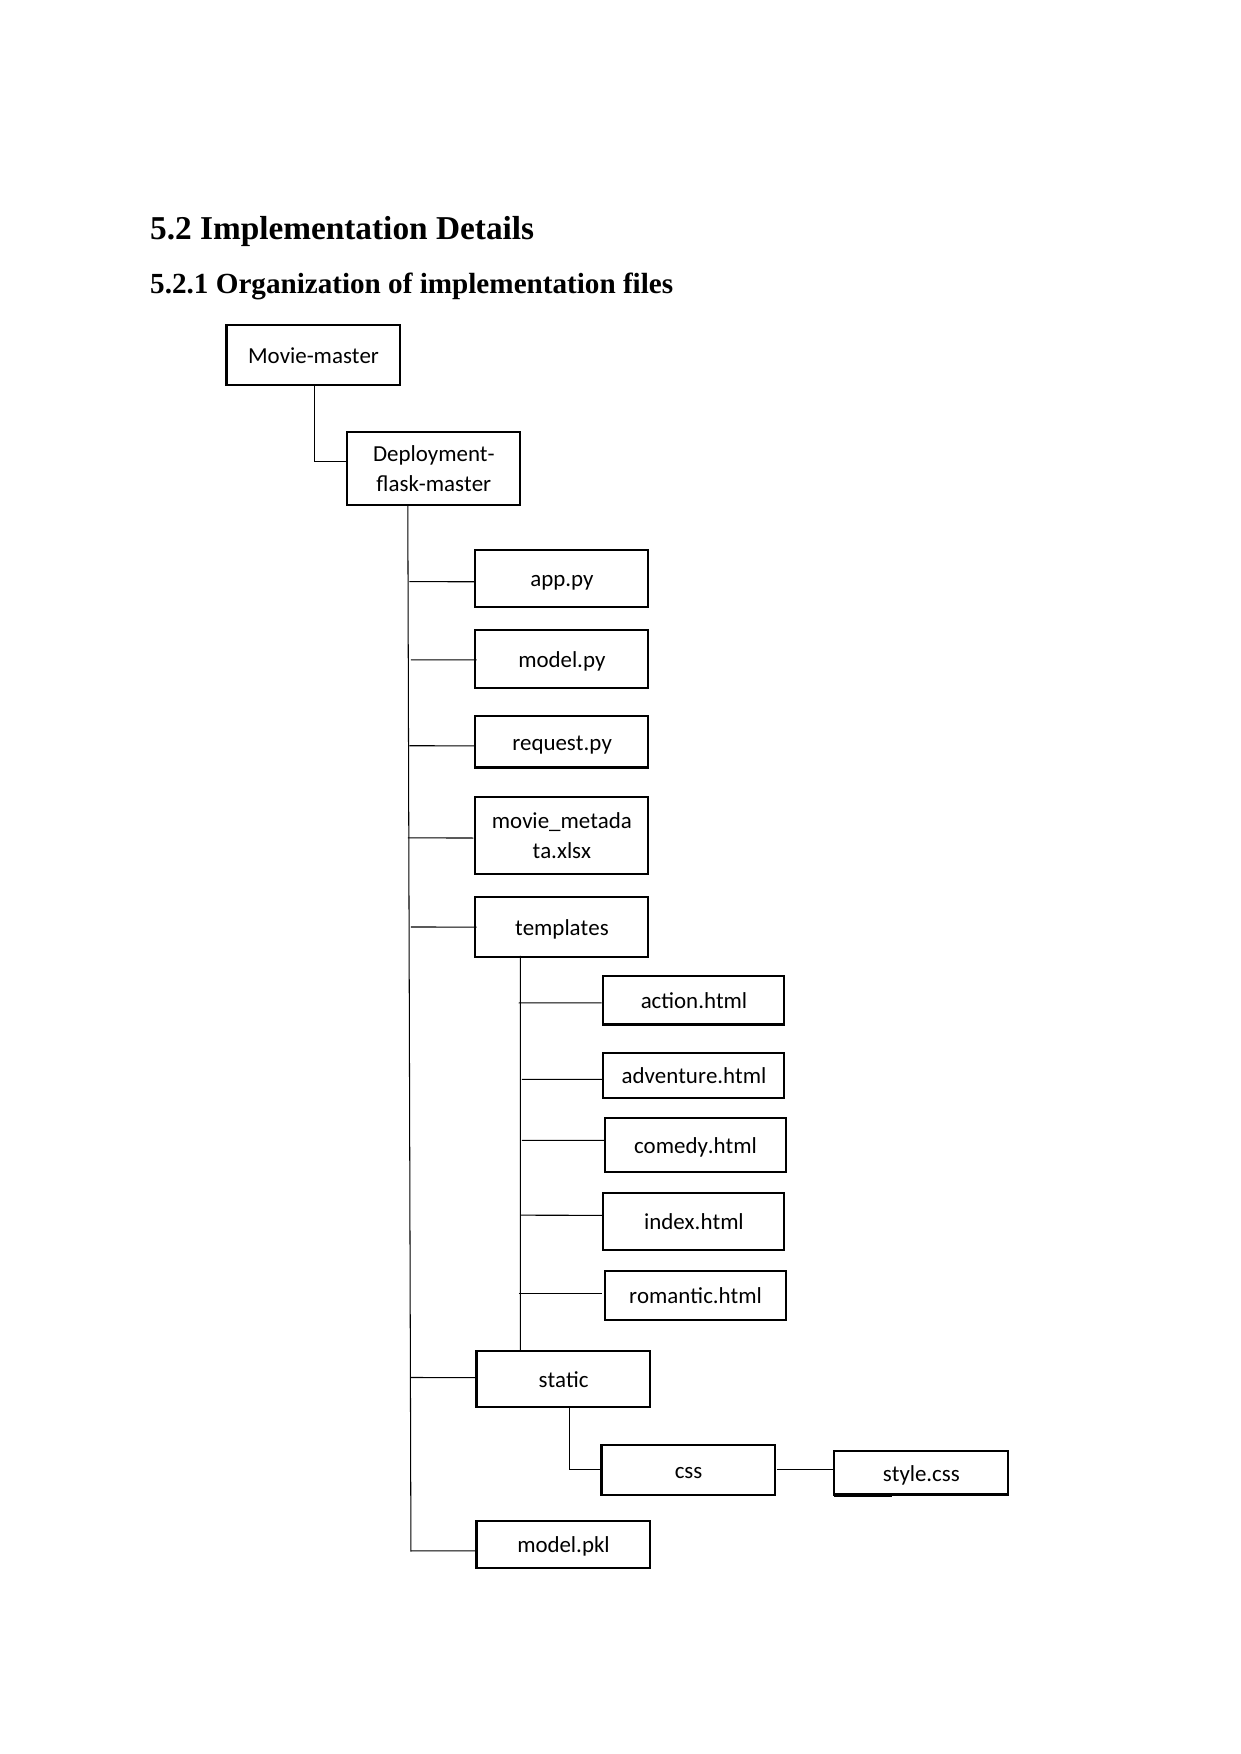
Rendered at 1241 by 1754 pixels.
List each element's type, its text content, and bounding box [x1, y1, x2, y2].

text 5.2.1 Organization of implementation files [150, 266, 1090, 299]
text 5.2 Implementation Details [150, 208, 1090, 246]
